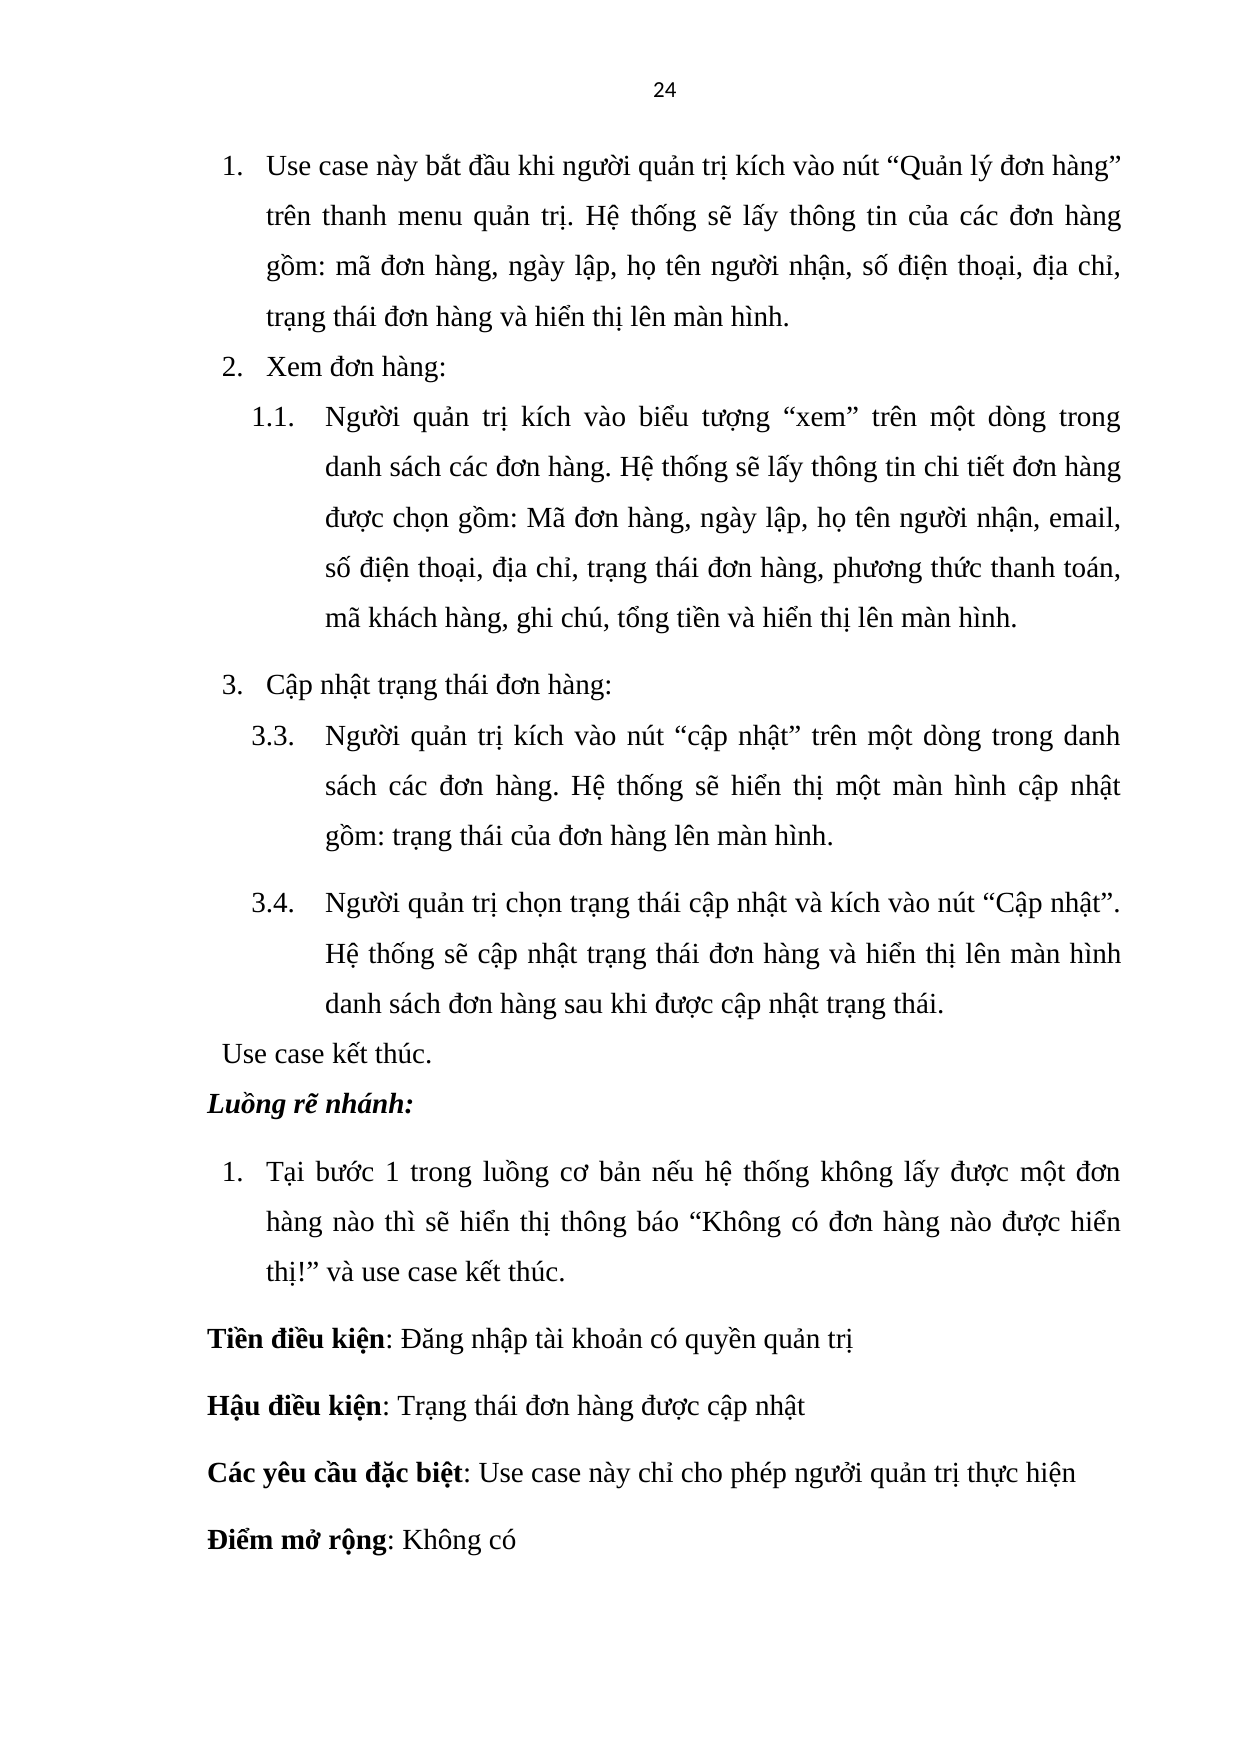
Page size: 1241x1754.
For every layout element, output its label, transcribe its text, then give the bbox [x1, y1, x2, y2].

list Xem đơn hàng: [222, 349, 1122, 382]
text Tiền điều kiện: Đăng nhập tài khoản có quyền quản trị [207, 1321, 1122, 1355]
list Cập nhật trạng thái đơn hàng: [222, 667, 1122, 701]
list Người quản trị kích vào biểu tượng “xem” trên một dòng trong danh sách các đơn hàng. Hệ thống sẽ lấy thông tin chi tiết đơn hàng được chọn gồm: Mã đơn hàng, ngày lập, họ tên người nhận, email, số điện thoại, địa chỉ, trạng thái đơn hàng, phương thức thanh toán, mã khách hàng, ghi chú, tổng tiền và hiển thị lên màn hình. [251, 399, 1122, 634]
text Các yêu cầu đặc biệt: Use case này chỉ cho phép ngưởi quản trị thực hiện [207, 1455, 1122, 1489]
text Luồng rẽ nhánh: [207, 1087, 1122, 1120]
list Người quản trị chọn trạng thái cập nhật và kích vào nút “Cập nhật”. Hệ thống sẽ cập nhật trạng thái đơn hàng và hiển thị lên màn hình danh sách đơn hàng sau khi được cập nhật trạng thái. [251, 885, 1122, 1019]
list Use case này bắt đầu khi người quản trị kích vào nút “Quản lý đơn hàng” trên thanh menu quản trị. Hệ thống sẽ lấy thông tin của các đơn hàng gồm: mã đơn hàng, ngày lập, họ tên người nhận, số điện thoại, địa chỉ, trạng thái đơn hàng và hiển thị lên màn hình. [222, 148, 1122, 332]
list Tại bước 1 trong luồng cơ bản nếu hệ thống không lấy được một đơn hàng nào thì sẽ hiển thị thông báo “Không có đơn hàng nào được hiển thị!” và use case kết thúc. [222, 1154, 1122, 1288]
text Hậu điều kiện: Trạng thái đơn hàng được cập nhật [207, 1388, 1122, 1422]
text Điểm mở rộng: Không có [207, 1522, 1122, 1556]
text Use case kết thúc. [222, 1036, 1122, 1070]
list Người quản trị kích vào nút “cập nhật” trên một dòng trong danh sách các đơn hàng. Hệ thống sẽ hiển thị một màn hình cập nhật gồm: trạng thái của đơn hàng lên màn hình. [251, 718, 1122, 852]
